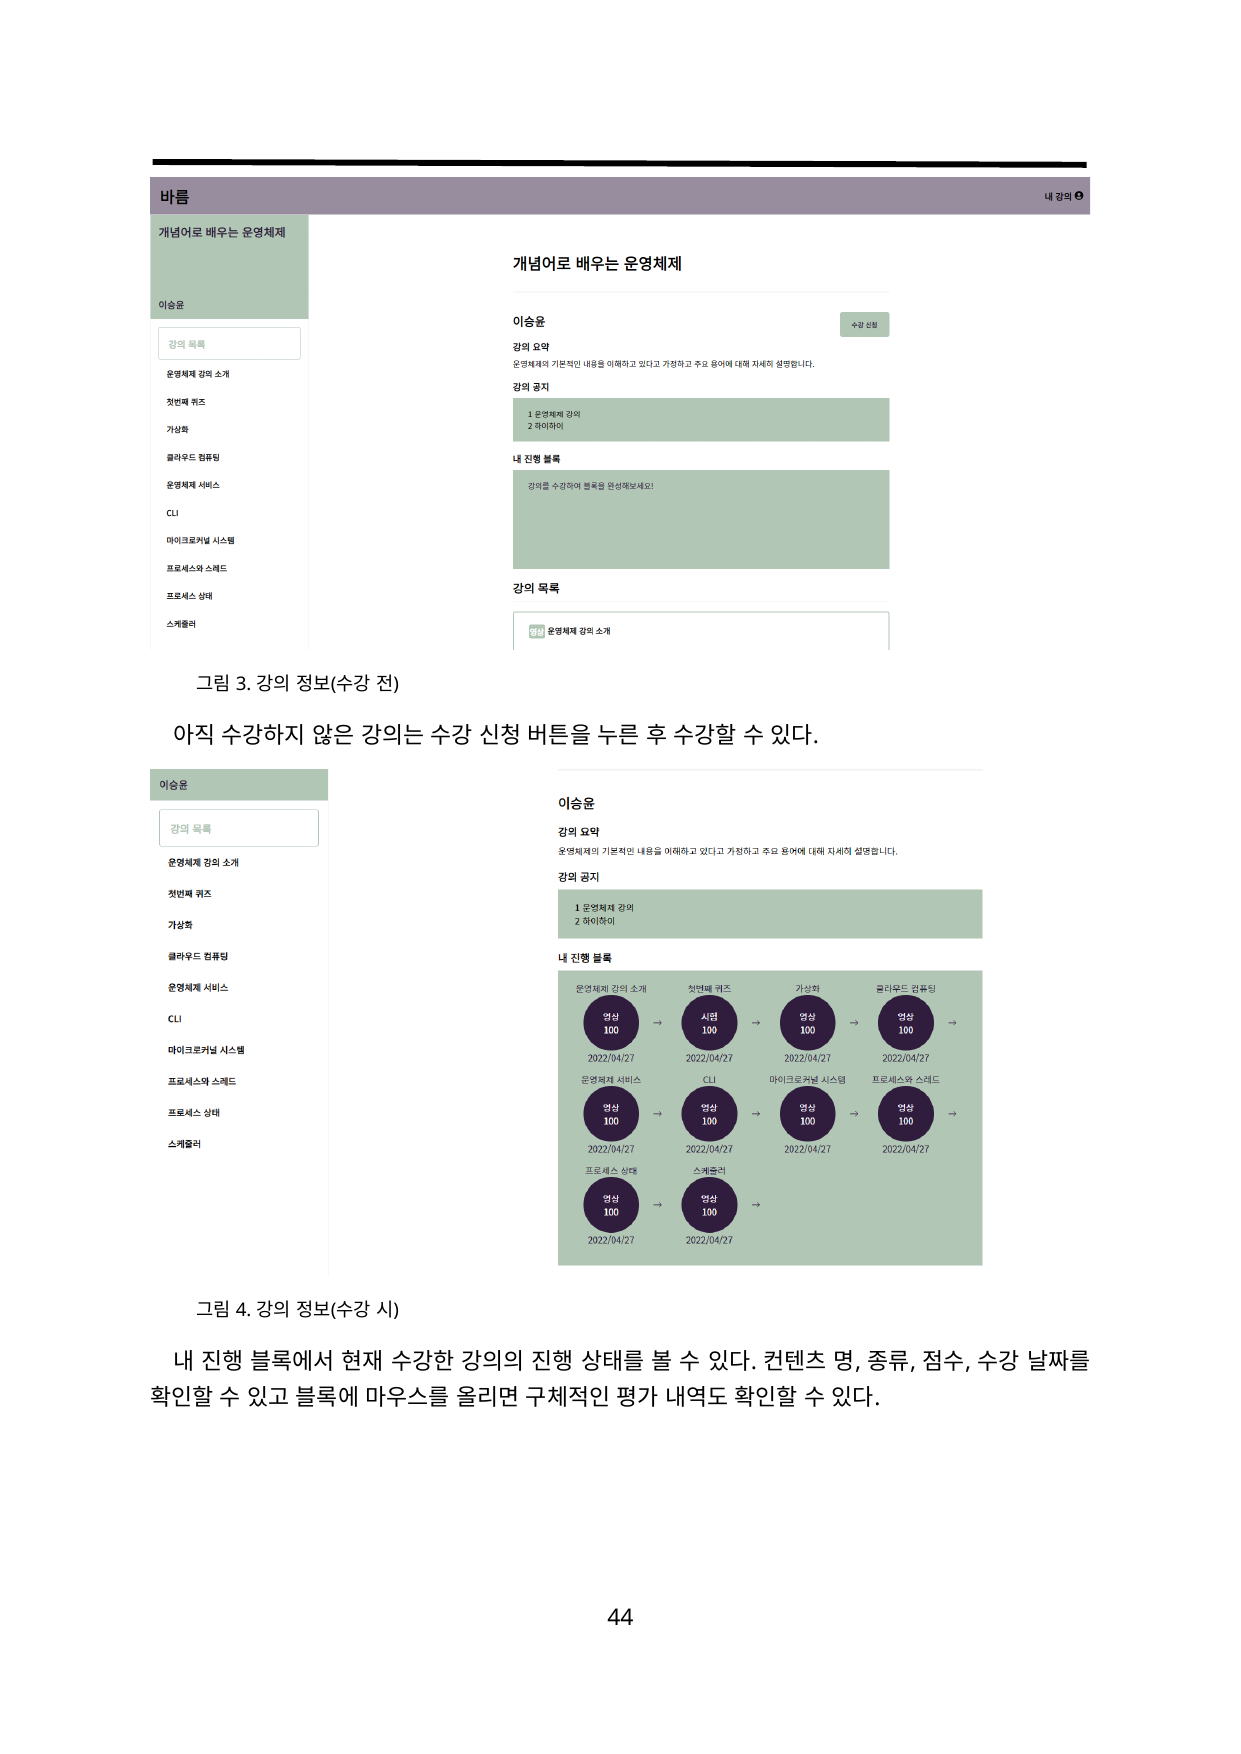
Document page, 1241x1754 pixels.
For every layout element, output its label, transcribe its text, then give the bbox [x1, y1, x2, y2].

text 아직 수강하지 않은 강의는 수강 신청 버튼을 누른 후 수강할 수 있다. [150, 717, 1090, 750]
picture [150, 769, 1091, 1276]
text 그림 3. 강의 정보(수강 전) [196, 669, 1090, 696]
text 내 진행 블록에서 현재 수강한 강의의 진행 상태를 볼 수 있다. 컨텐츠 명, 종류, 점수, 수강 날짜를 확인할 수 있고 블록에 마우스를 올리면 구체적인 평가 내역도 확인할 수 있다. [150, 1343, 1090, 1412]
picture [150, 177, 1091, 650]
text 그림 4. 강의 정보(수강 시) [196, 1295, 1090, 1322]
